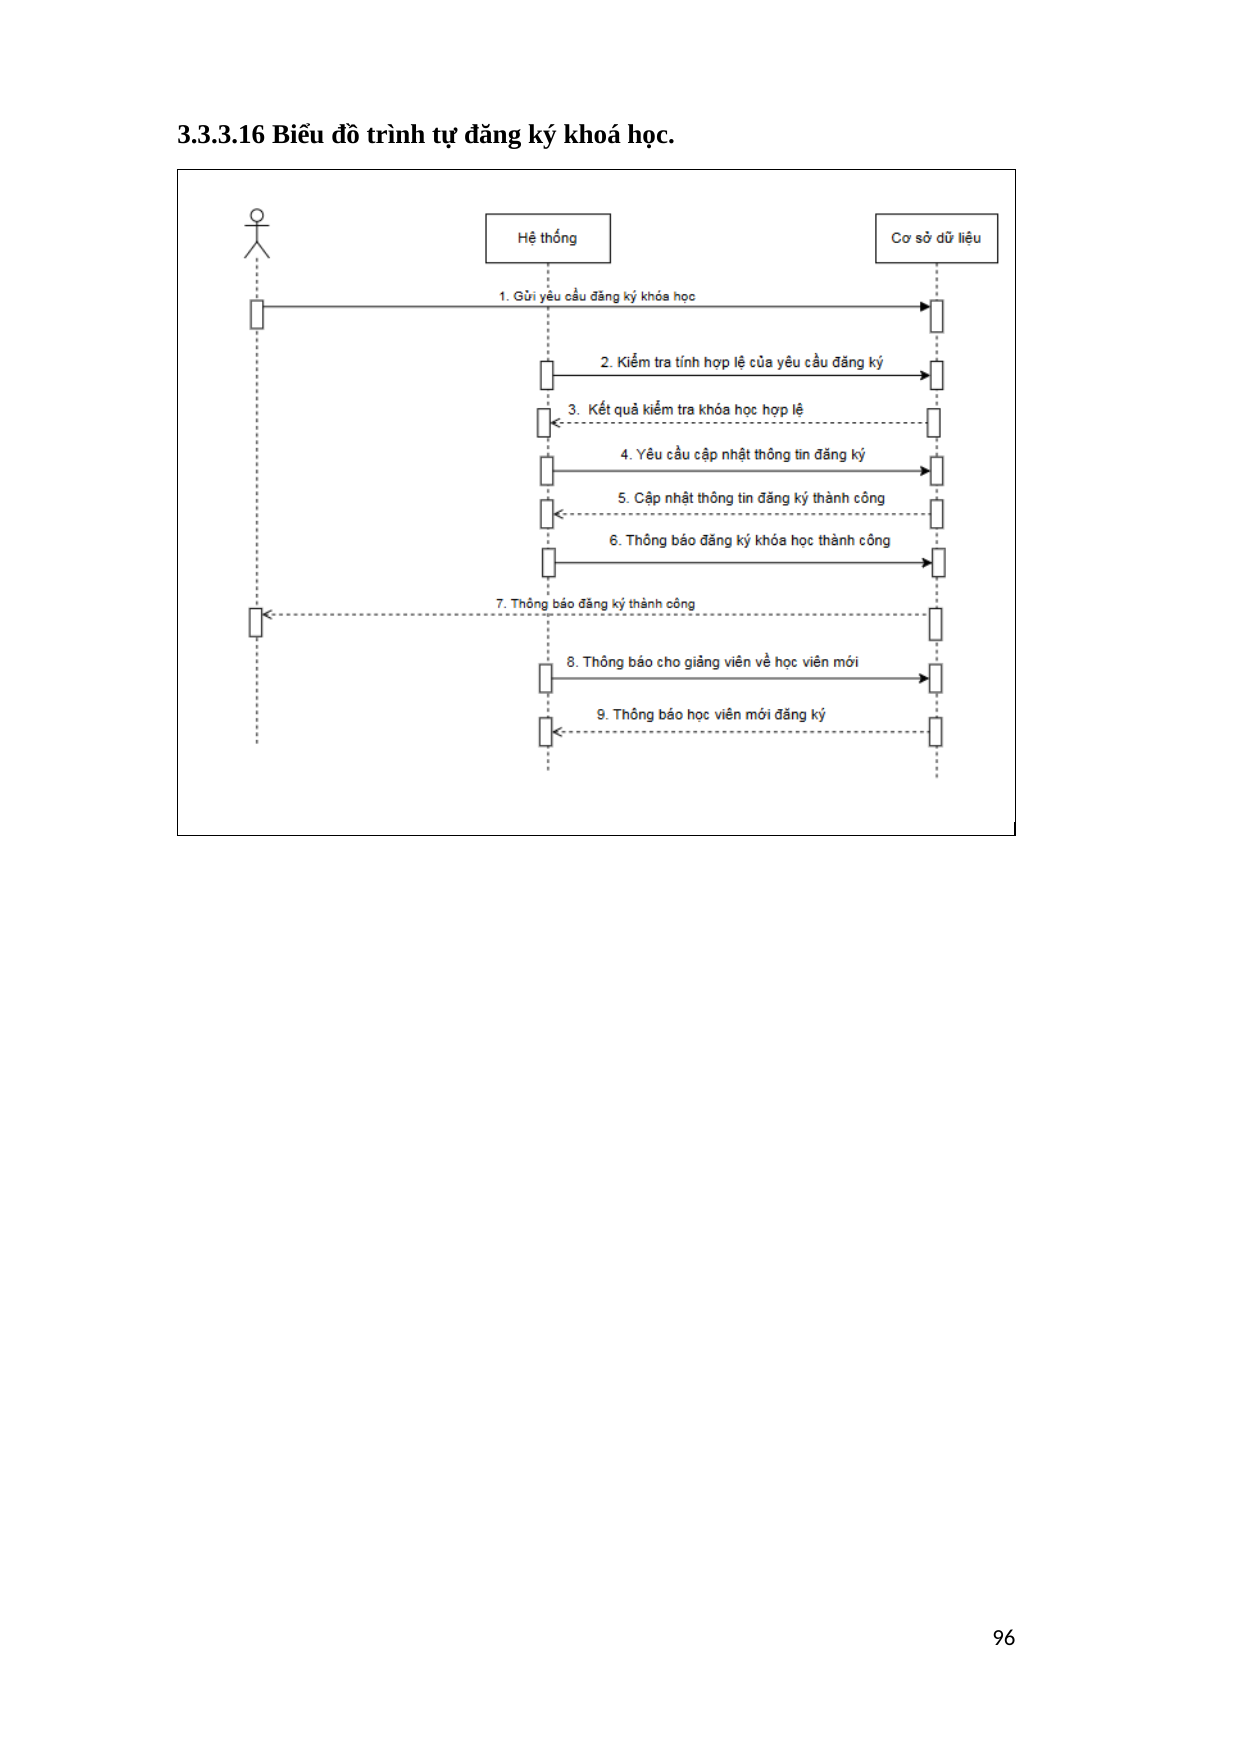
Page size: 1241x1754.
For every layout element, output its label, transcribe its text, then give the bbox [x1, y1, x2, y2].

table_header [178, 170, 1014, 835]
subtitle 3.3.3.16 Biểu đồ trình tự đăng ký khoá học. [177, 118, 1015, 150]
picture [188, 170, 1015, 822]
